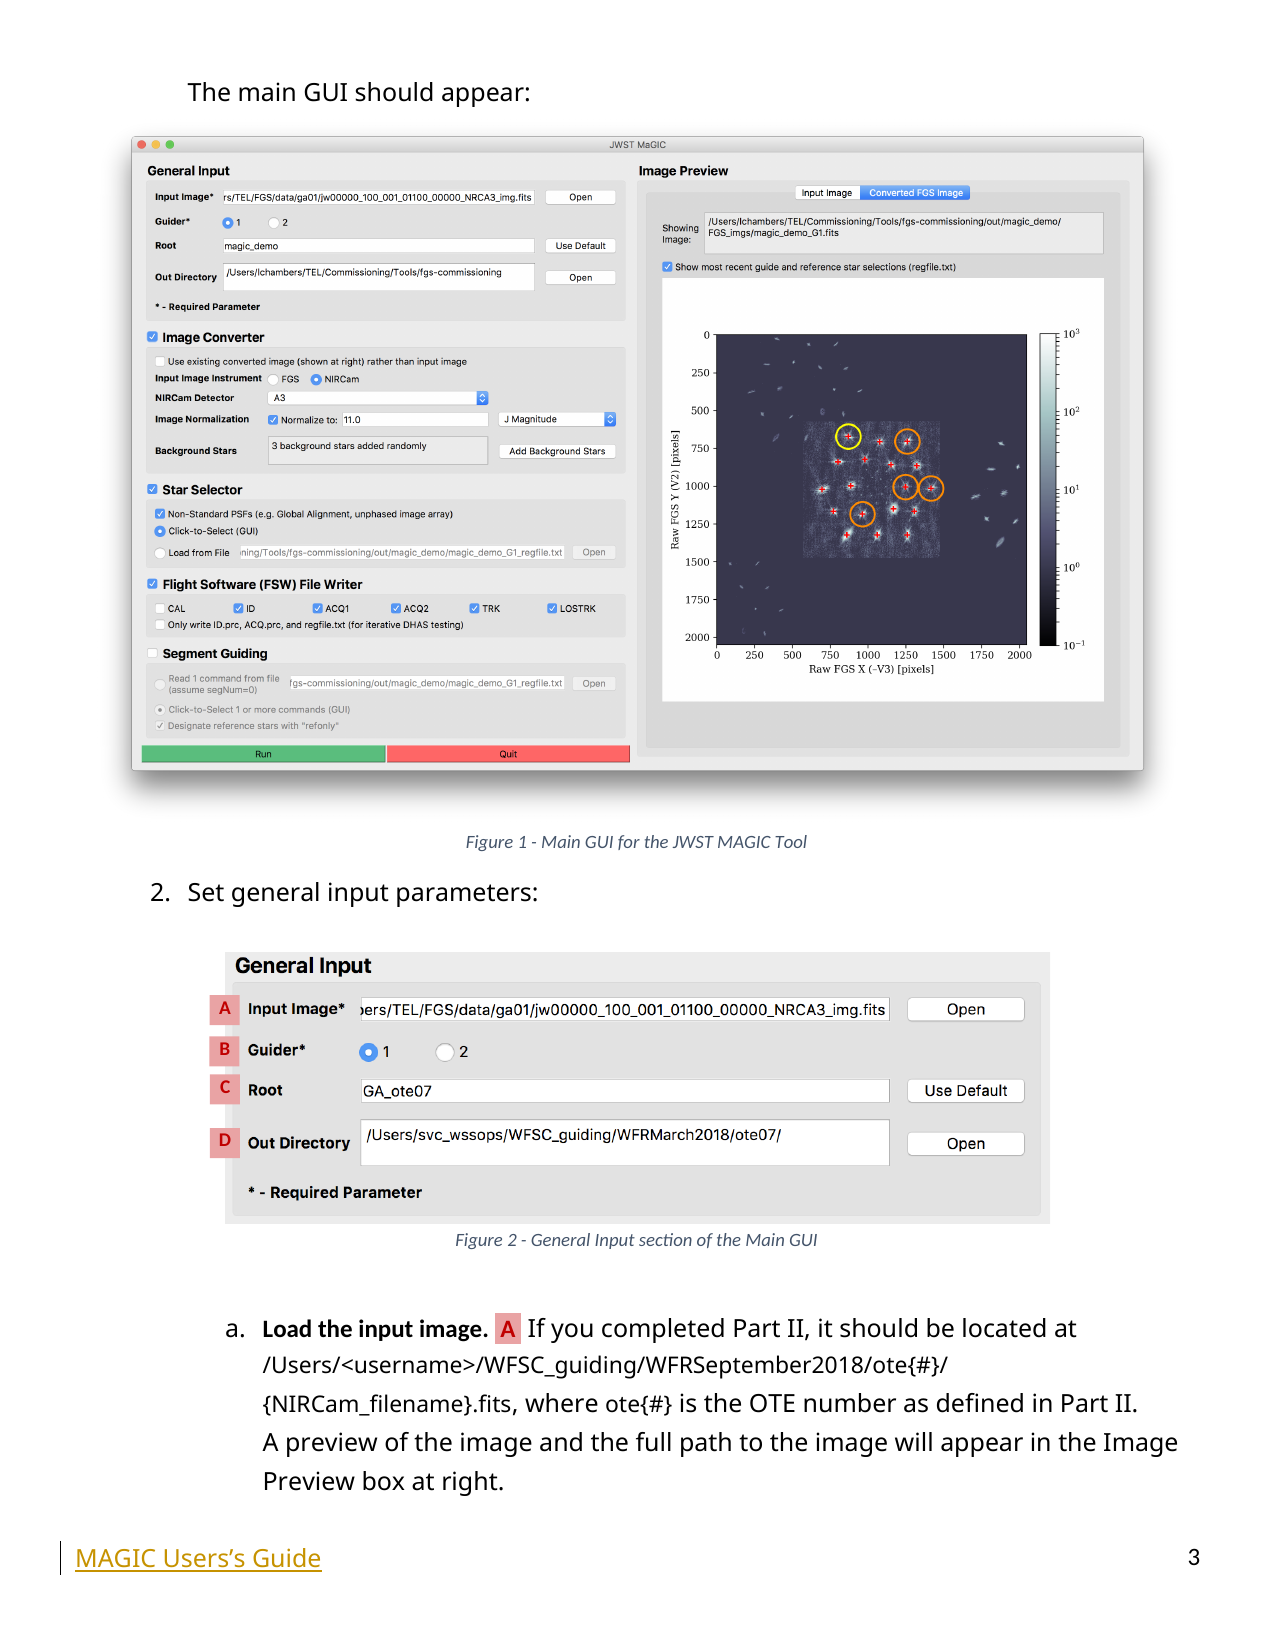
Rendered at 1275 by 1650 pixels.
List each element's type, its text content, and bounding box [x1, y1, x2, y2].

text Figure 1 - Main GUI for the JWST MAGIC Tool [75, 831, 1200, 853]
list Load the input image. A If you completed Part II, it should be located at /Users/<username>/WFSC_guiding/WFRSeptember2018/ote{#}/ [225, 1311, 1200, 1381]
picture [92, 114, 1183, 827]
text Figure 2 - General Input section of the Main GUI [75, 1228, 1200, 1251]
list {NIRCam_filename}.fits, where ote{#} is the OTE number as defined in Part II. [262, 1385, 1200, 1419]
list A preview of the image and the full path to the image will appear in the Image Preview box at right. [262, 1424, 1200, 1498]
picture [225, 952, 1050, 1224]
text The main GUI should appear: [150, 75, 1200, 109]
list Set general input parameters: [150, 874, 1200, 908]
